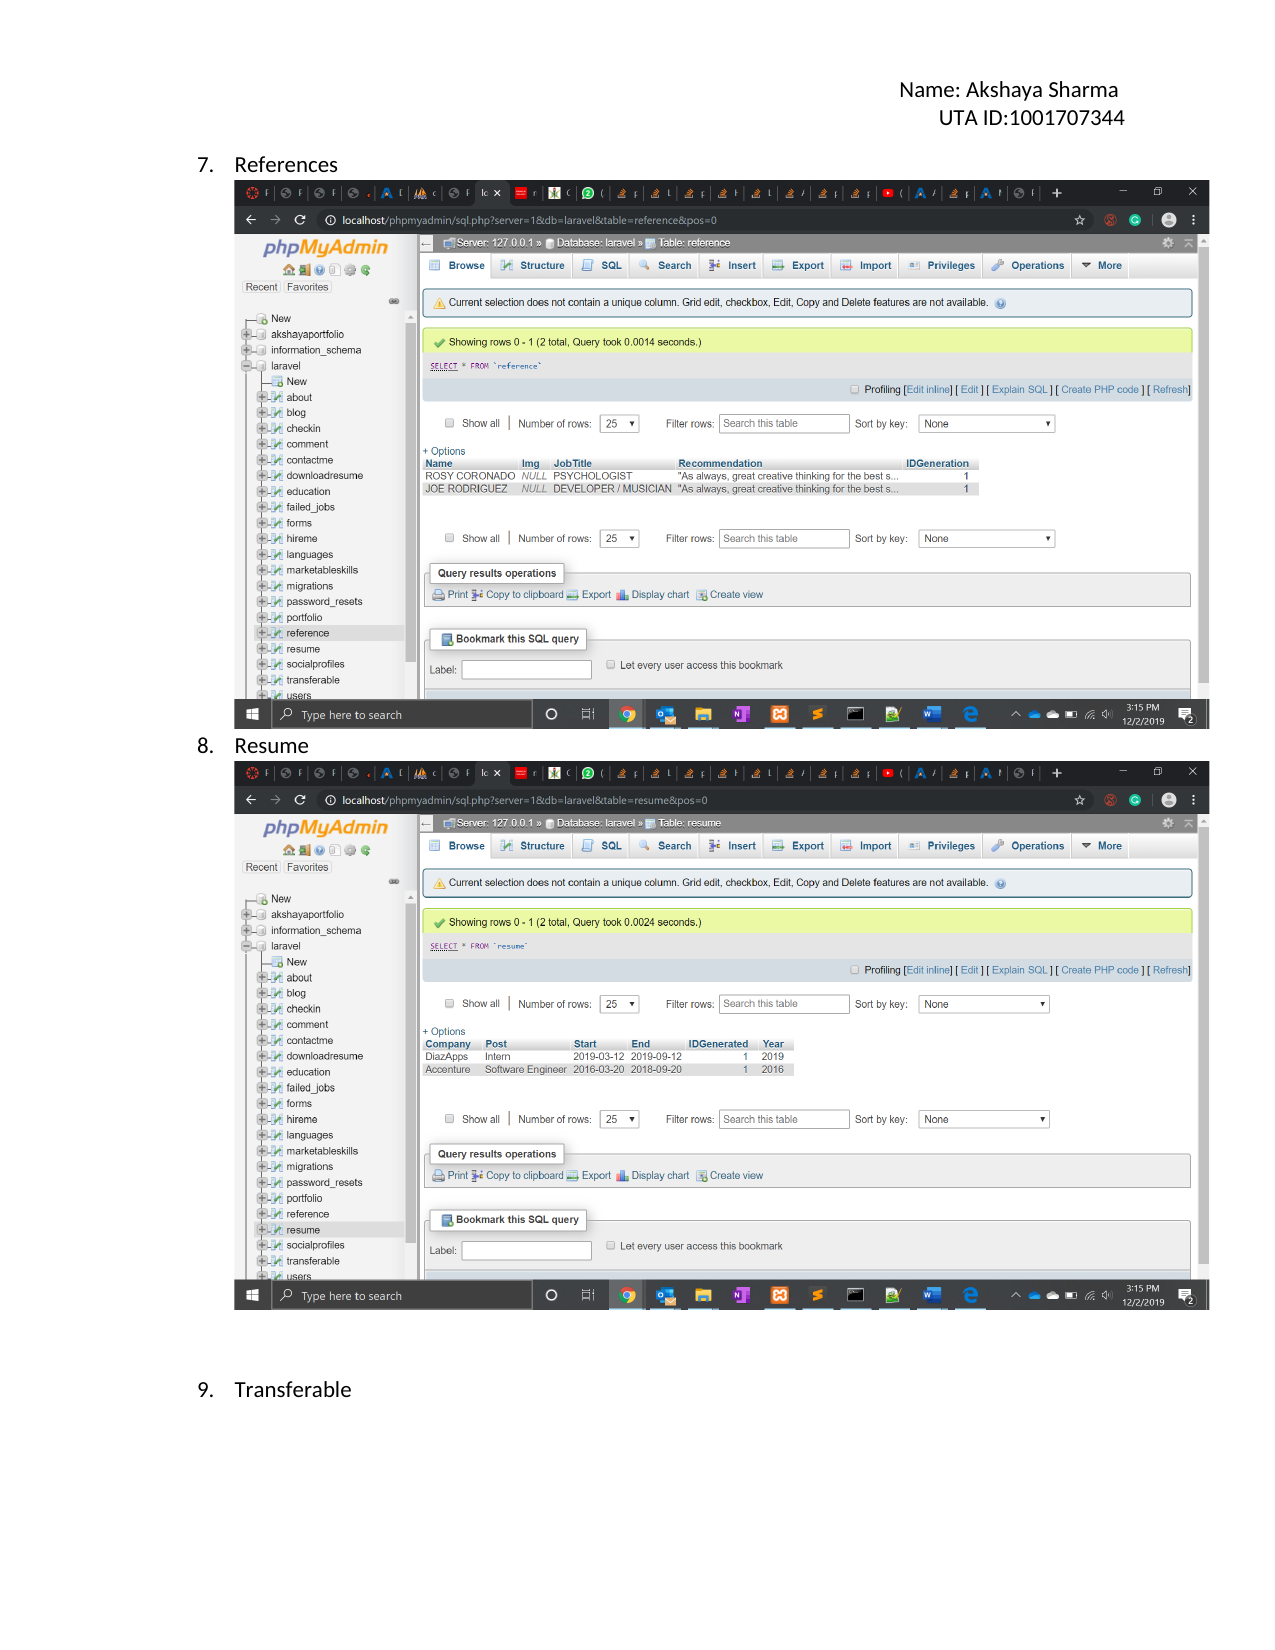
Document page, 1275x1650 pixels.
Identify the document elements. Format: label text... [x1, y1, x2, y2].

list Transferable [197, 1375, 1125, 1403]
list Resume [197, 731, 1125, 759]
picture [234, 180, 1210, 729]
picture [234, 761, 1210, 1310]
